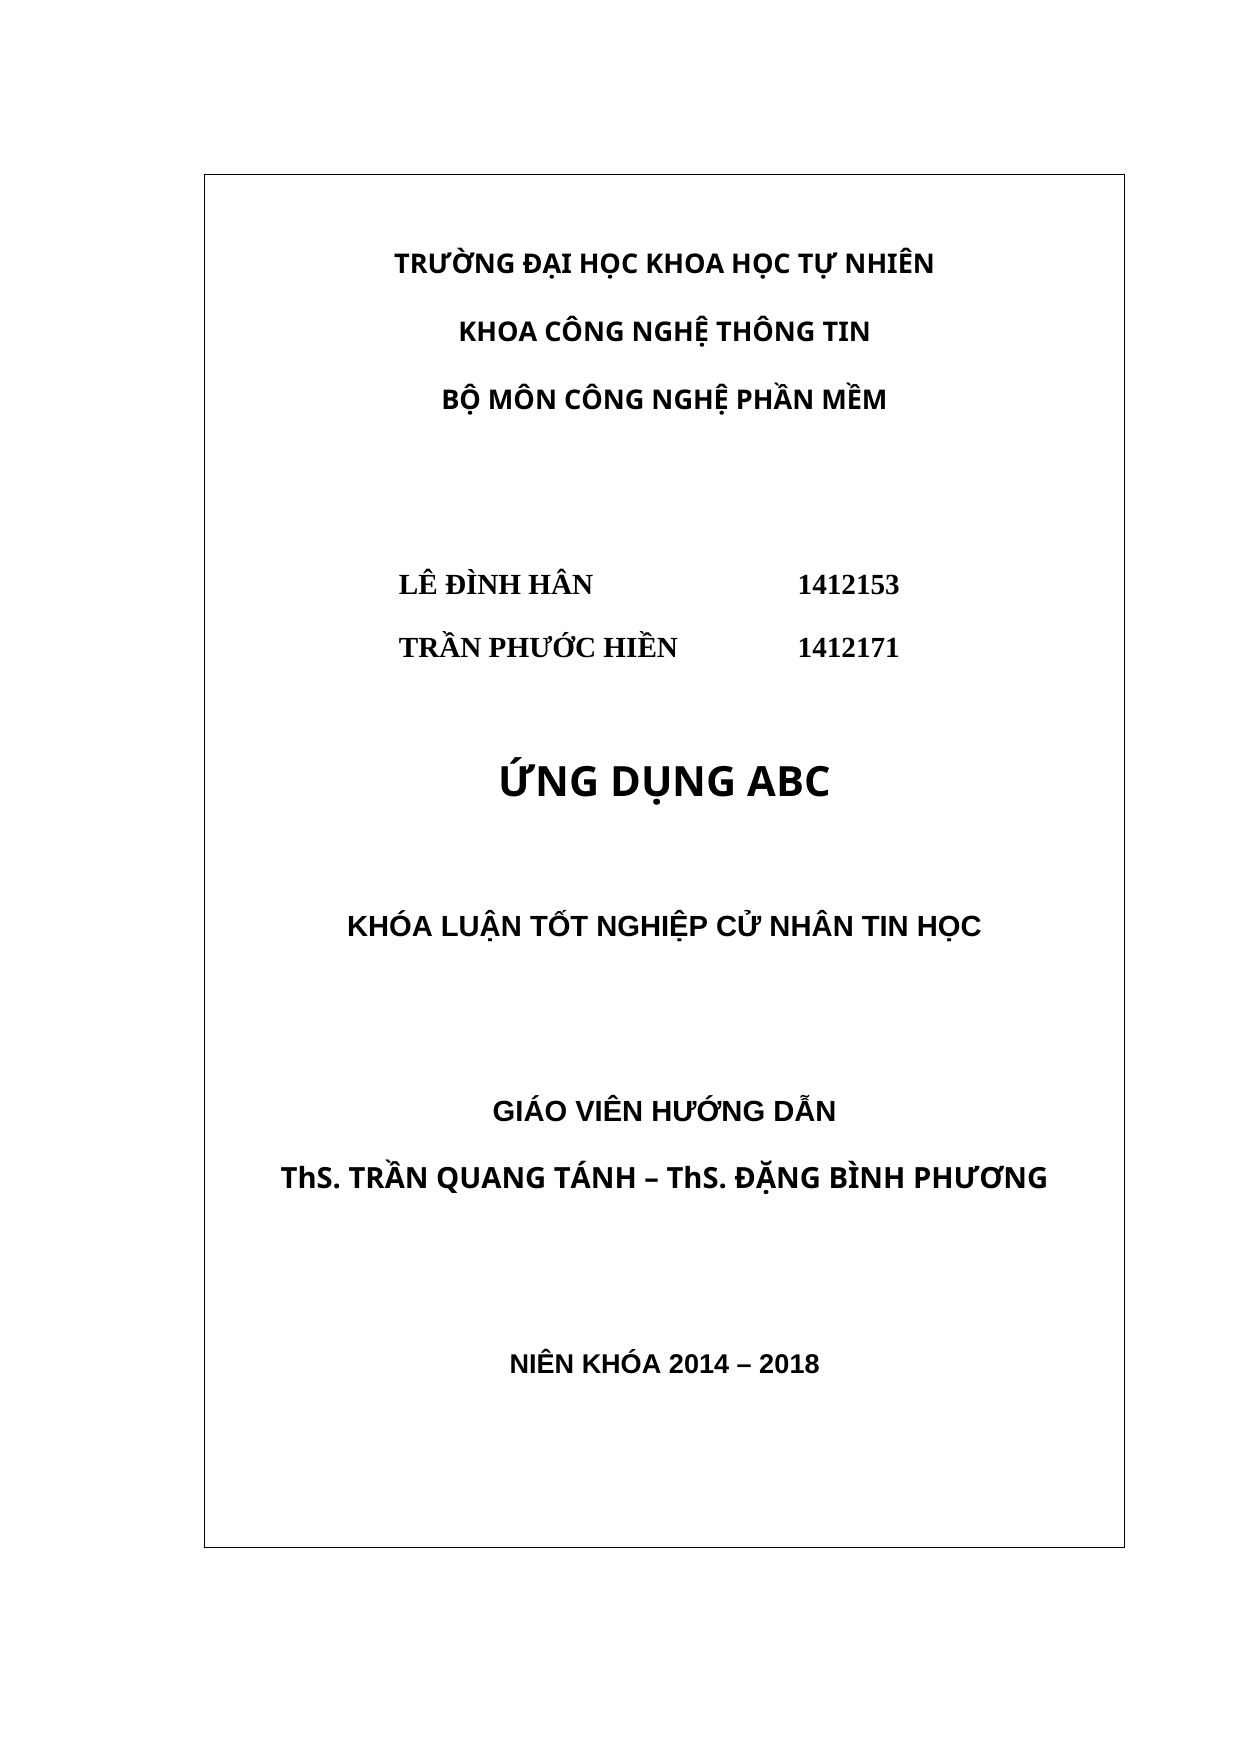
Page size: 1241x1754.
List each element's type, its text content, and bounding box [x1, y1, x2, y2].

text GIÁO VIÊN HƯỚNG DẪN [207, 1094, 1122, 1128]
text KHOA CÔNG NGHỆ THÔNG TIN [207, 313, 1122, 350]
text TRƯỜNG ĐẠI HỌC KHOA HỌC TỰ NHIÊN [207, 245, 1122, 282]
text TRẦN PHƯỚC HIỀN 1412171 [207, 630, 1122, 663]
text ThS. TRẦN QUANG TÁNH – ThS. ĐẶNG BÌNH PHƯƠNG [207, 1157, 1122, 1197]
text LÊ ĐÌNH HÂN 1412153 [207, 567, 1122, 601]
text KHÓA LUẬN TỐT NGHIỆP CỬ NHÂN TIN HỌC [207, 909, 1122, 943]
text ỨNG DỤNG ABC [207, 752, 1122, 809]
text BỘ MÔN CÔNG NGHỆ PHẦN MỀM [207, 381, 1122, 417]
text NIÊN KHÓA 2014 – 2018 [207, 1348, 1122, 1379]
